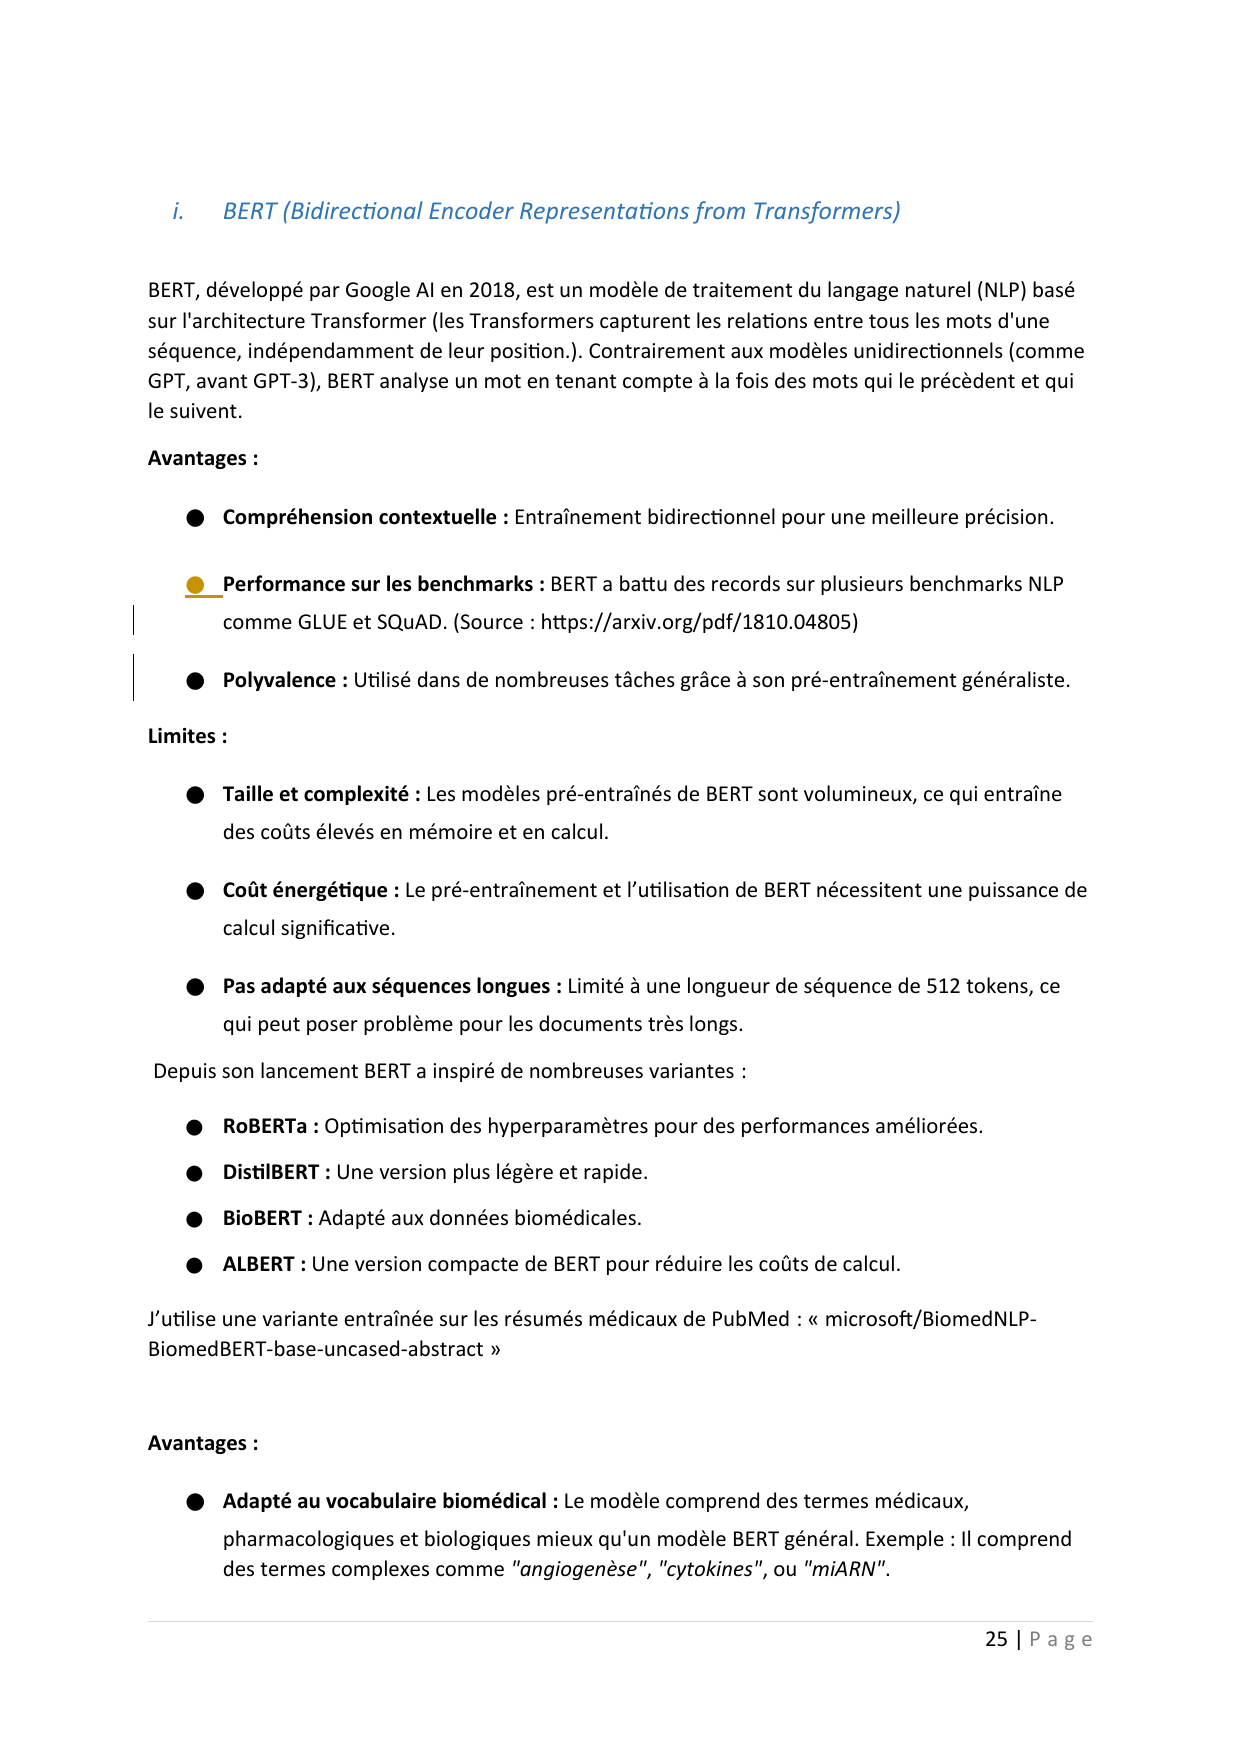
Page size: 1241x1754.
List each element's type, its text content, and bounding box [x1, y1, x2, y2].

list Compréhension contextuelle : Entraînement bidirectionnel pour une meilleure précision. [185, 490, 1093, 537]
text Avantages : [148, 443, 1093, 471]
list BioBERT : Adapté aux données biomédicales. [185, 1195, 1093, 1238]
text Avantages : [148, 1428, 1093, 1456]
text Limites : [148, 721, 1093, 749]
subtitle BERT (Bidirectional Encoder Representations from Transformers) [185, 194, 1093, 226]
list Performance sur les benchmarks : BERT a battu des records sur plusieurs benchmarks NLP comme GLUE et SQuAD. (Source : https://arxiv.org/pdf/1810.04805) [185, 558, 1093, 635]
list DistilBERT : Une version plus légère et rapide. [185, 1149, 1093, 1192]
text J’utilise une variante entraînée sur les résumés médicaux de PubMed : « microsoft/BiomedNLP-BiomedBERT-base-uncased-abstract » [148, 1304, 1093, 1362]
list RoBERTa : Optimisation des hyperparamètres pour des performances améliorées. [185, 1103, 1093, 1146]
text BERT, développé par Google AI en 2018, est un modèle de traitement du langage naturel (NLP) basé sur l'architecture Transformer (les Transformers capturent les relations entre tous les mots d'une séquence, indépendamment de leur position.). Contrairement aux modèles unidirectionnels (comme GPT, avant GPT-3), BERT analyse un mot en tenant compte à la fois des mots qui le précèdent et qui le suivent. [148, 276, 1093, 424]
list Coût énergétique : Le pré-entraînement et l’utilisation de BERT nécessitent une puissance de calcul significative. [185, 864, 1093, 941]
list Polyvalence : Utilisé dans de nombreuses tâches grâce à son pré-entraînement généraliste. [185, 654, 1093, 701]
list ALBERT : Une version compacte de BERT pour réduire les coûts de calcul. [185, 1241, 1093, 1284]
list Taille et complexité : Les modèles pré-entraînés de BERT sont volumineux, ce qui entraîne des coûts élevés en mémoire et en calcul. [185, 768, 1093, 845]
list Adapté au vocabulaire biomédical : Le modèle comprend des termes médicaux, pharmacologiques et biologiques mieux qu'un modèle BERT général. Exemple : Il comprend des termes complexes comme "angiogenèse", "cytokines", ou "miARN". [185, 1474, 1093, 1582]
text Depuis son lancement BERT a inspiré de nombreuses variantes : [148, 1056, 1093, 1084]
list Pas adapté aux séquences longues : Limité à une longueur de séquence de 512 tokens, ce qui peut poser problème pour les documents très longs. [185, 960, 1093, 1037]
